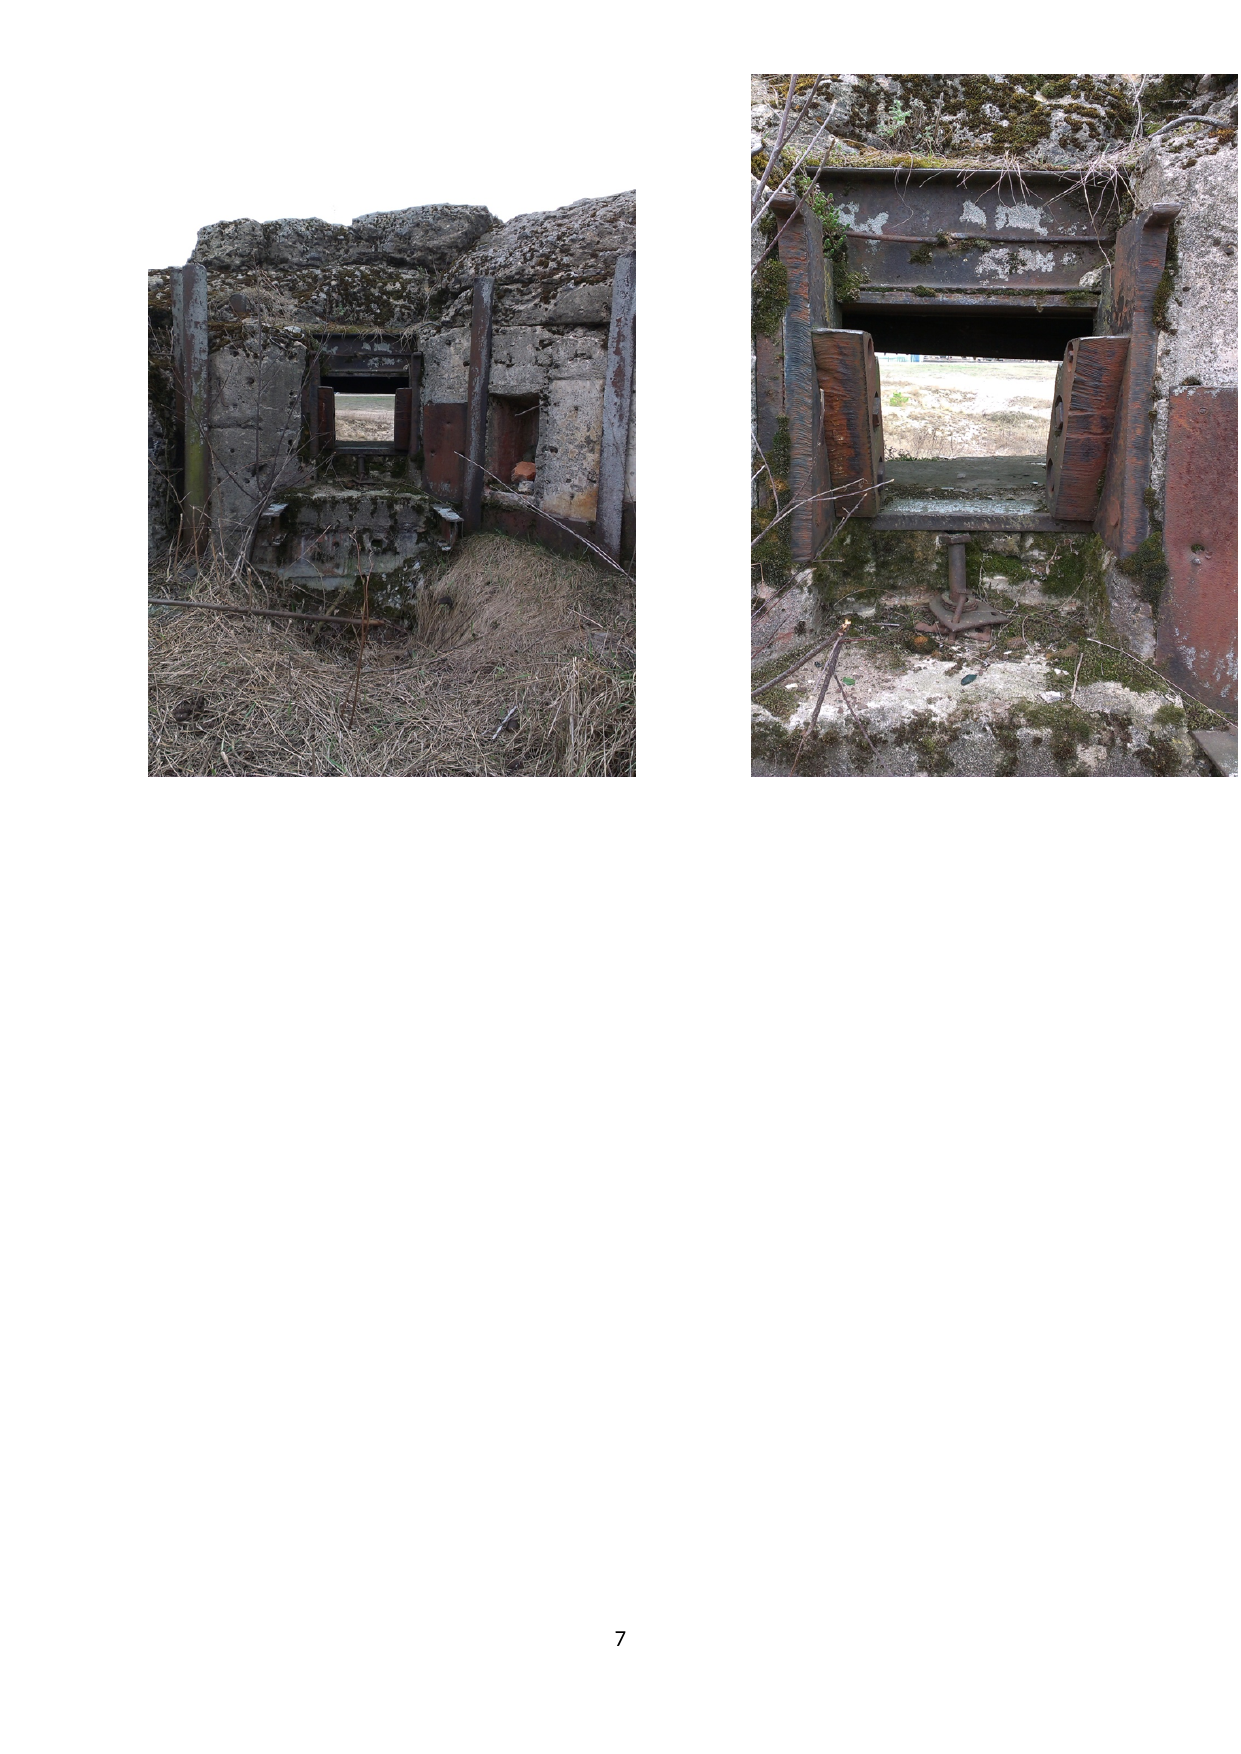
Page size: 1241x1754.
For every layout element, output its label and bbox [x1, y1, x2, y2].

picture [148, 74, 1238, 777]
